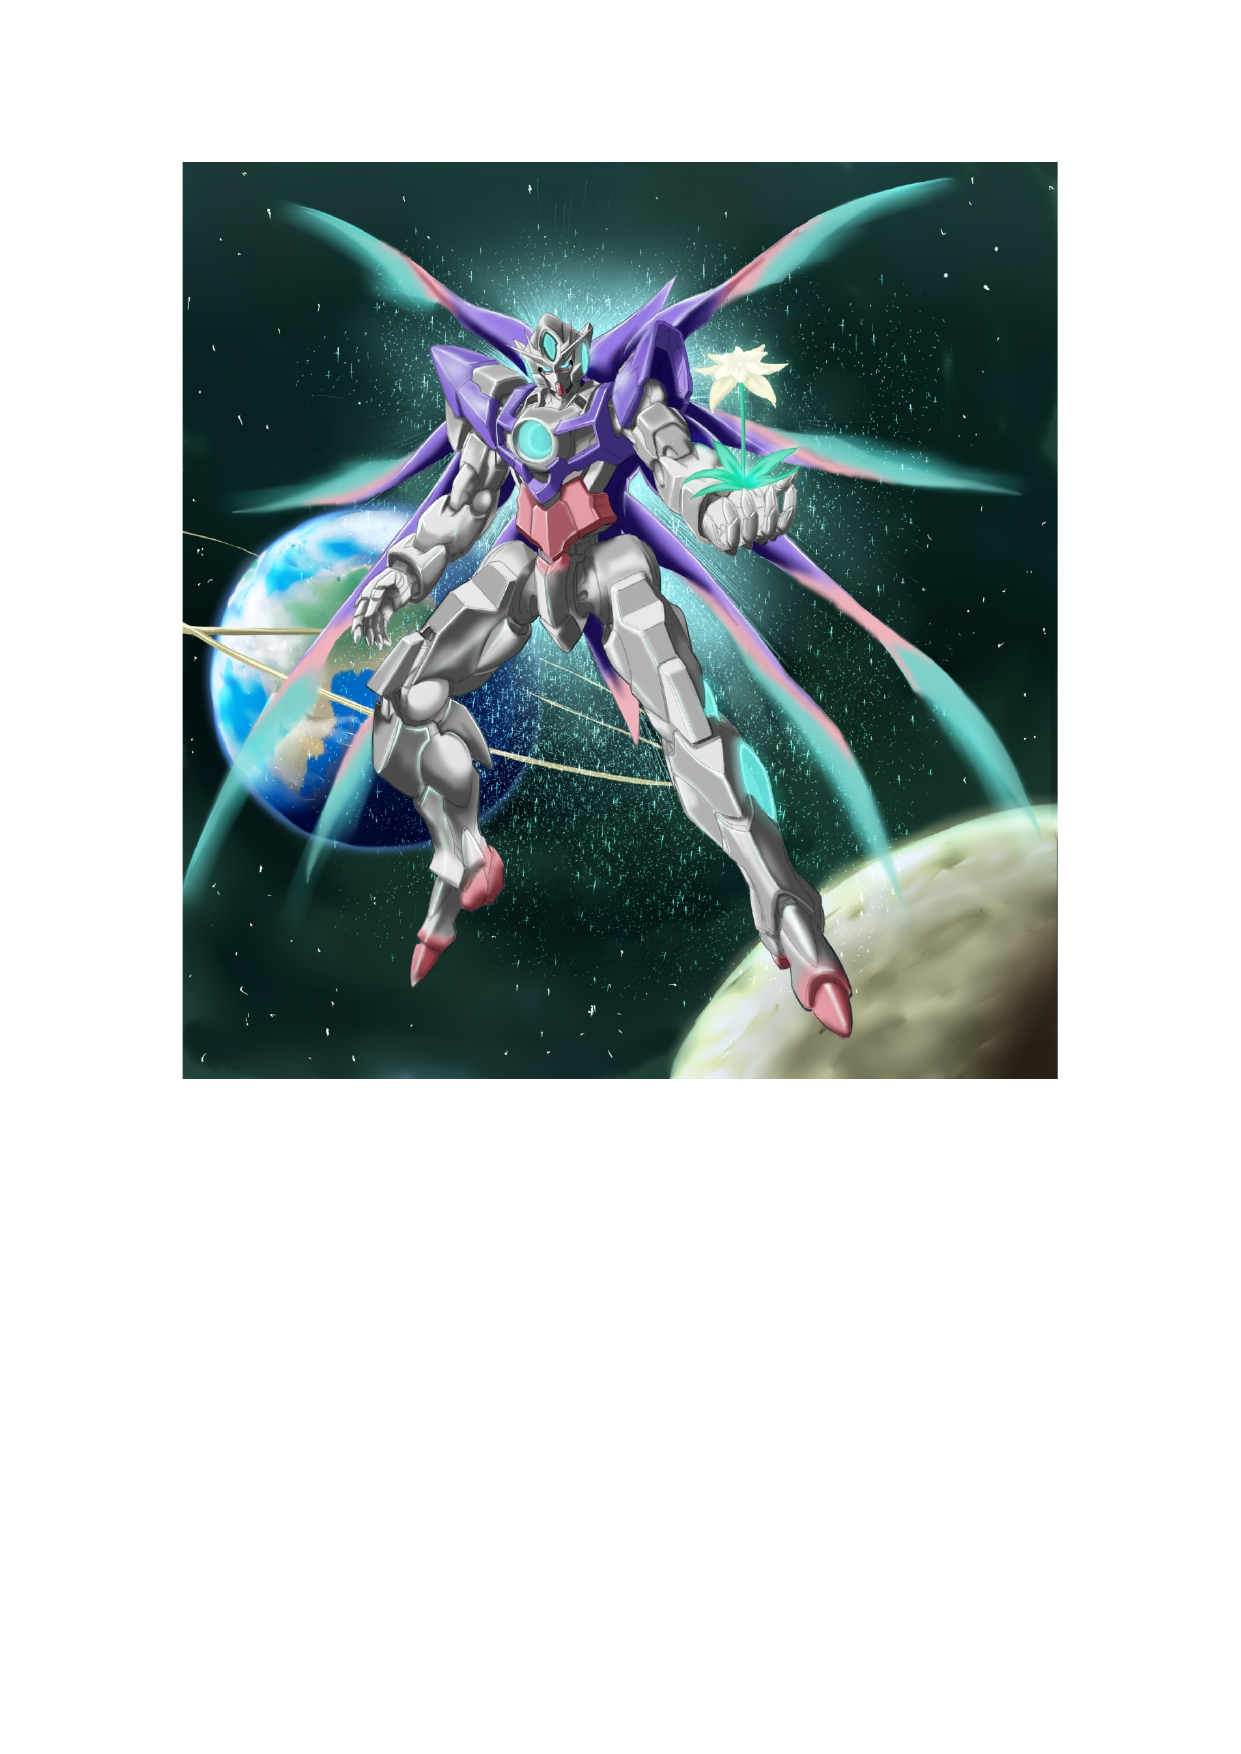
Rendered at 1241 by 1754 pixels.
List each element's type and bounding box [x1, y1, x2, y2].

picture [182, 162, 1058, 1079]
